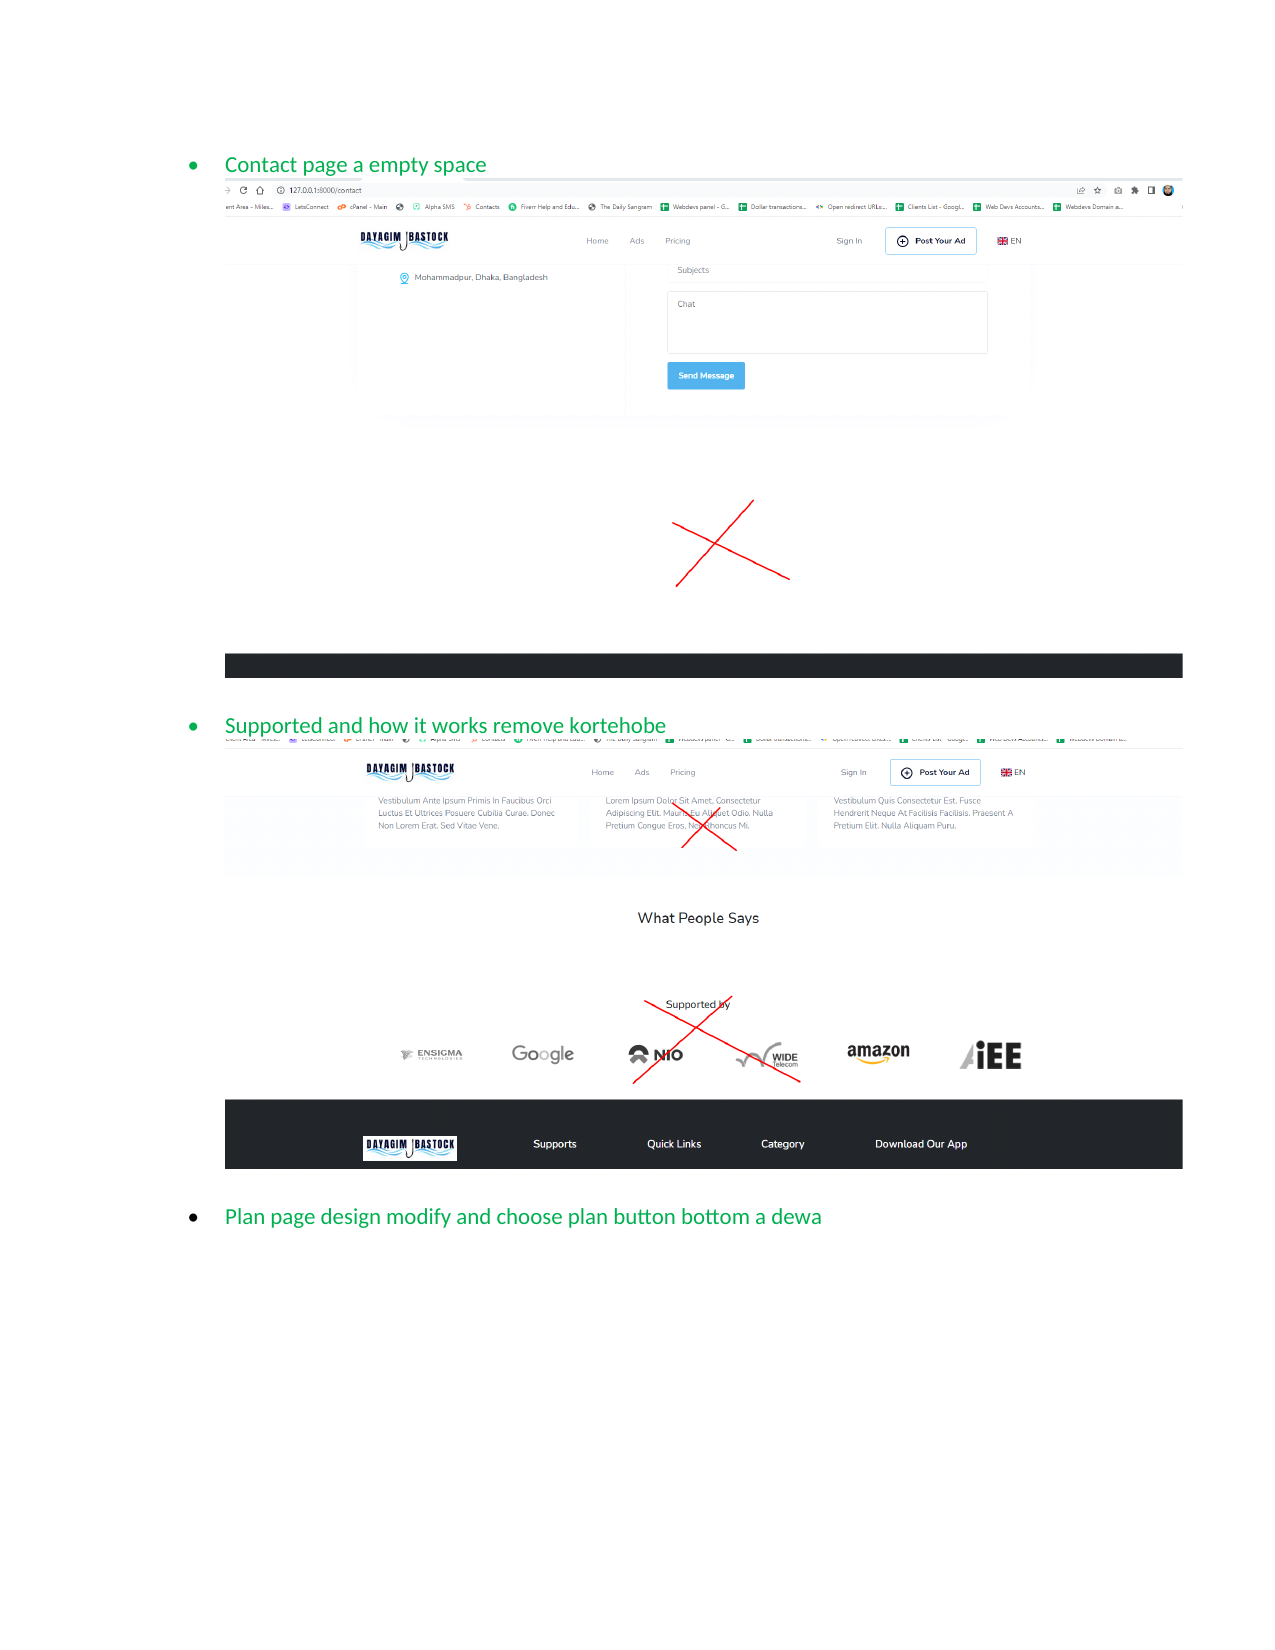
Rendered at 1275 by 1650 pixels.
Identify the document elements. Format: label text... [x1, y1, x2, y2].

picture [225, 739, 1183, 1169]
list Plan page design modify and choose plan button bottom a dewa [187, 1202, 1125, 1230]
picture [225, 178, 1183, 678]
